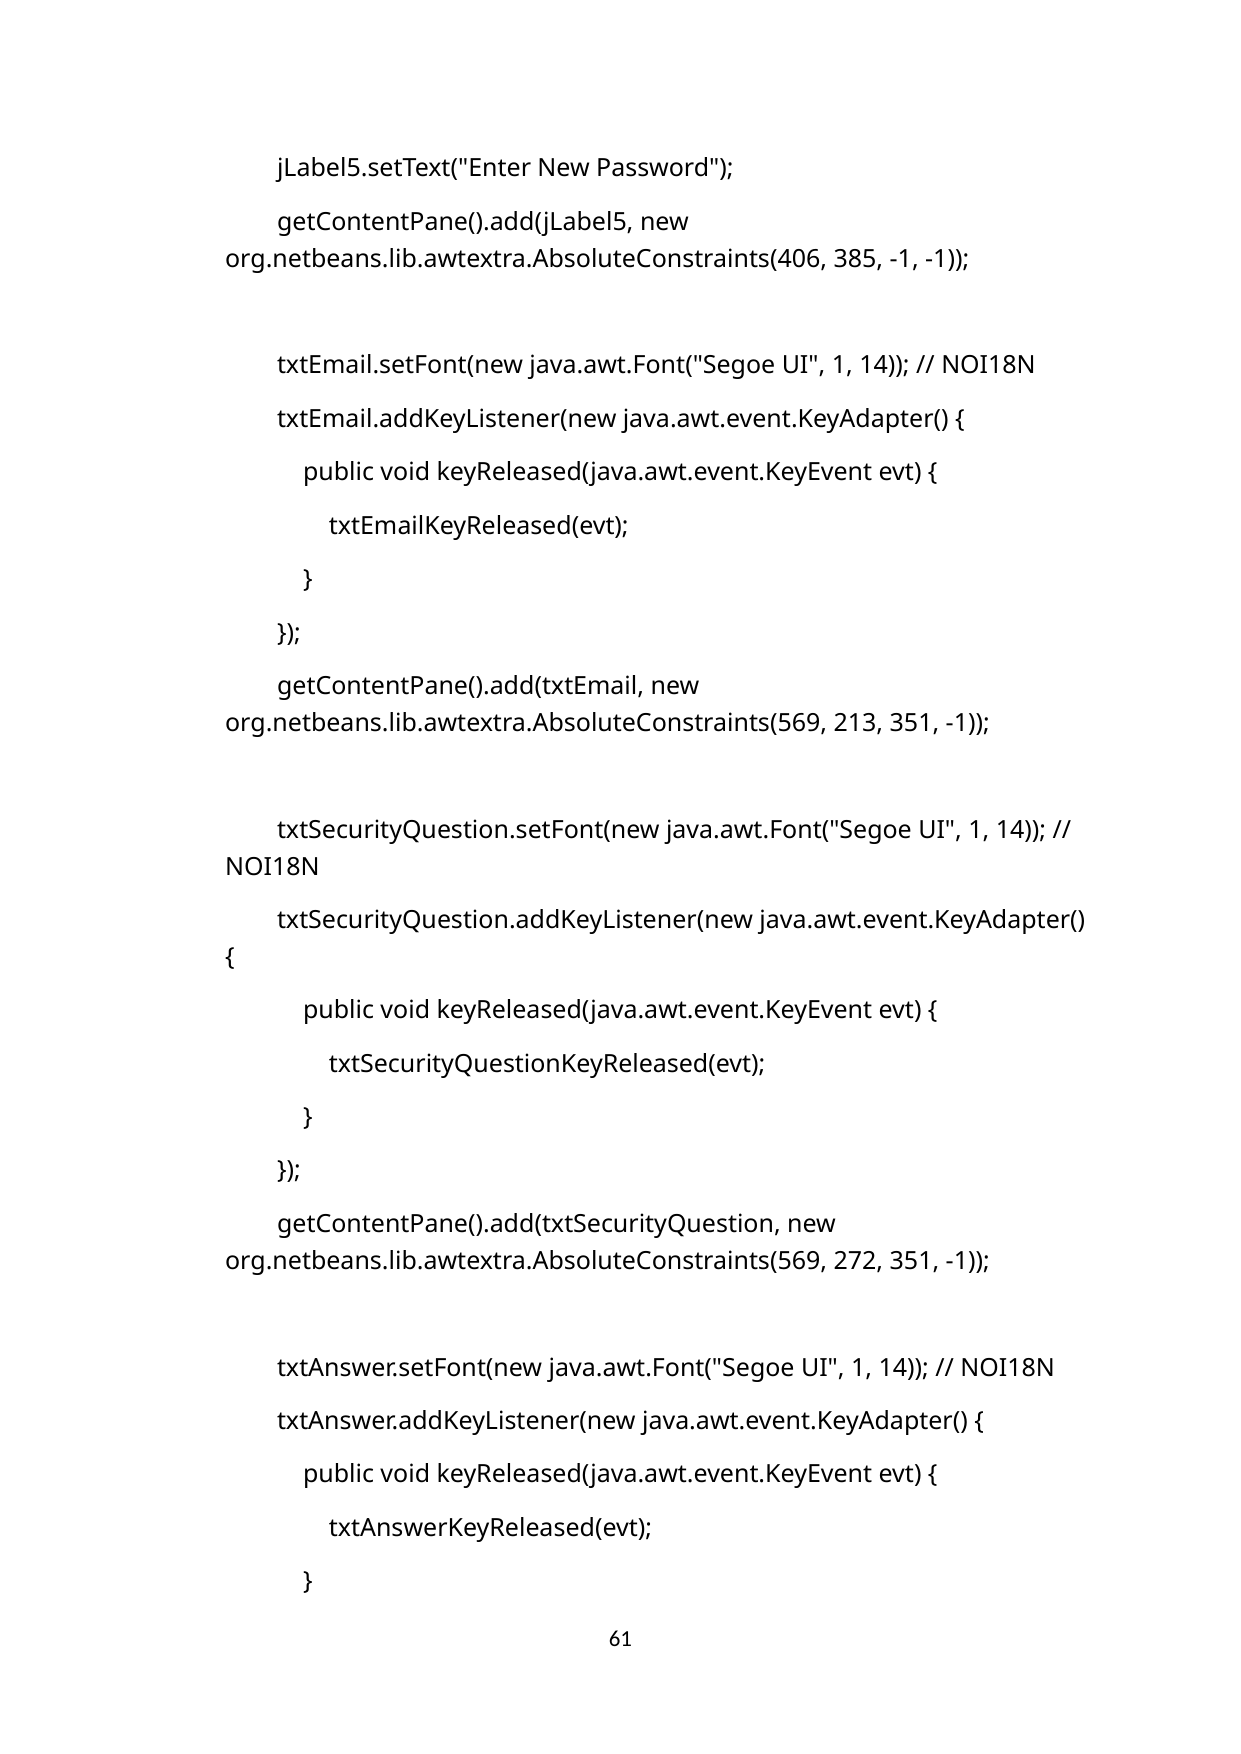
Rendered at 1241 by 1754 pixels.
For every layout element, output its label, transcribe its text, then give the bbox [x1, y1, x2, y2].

text txtEmail.setFont(new java.awt.Font("Segoe UI", 1, 14)); // NOI18N [225, 347, 1090, 381]
text } [225, 1099, 1090, 1133]
text } [225, 561, 1090, 595]
text getContentPane().add(txtEmail, new org.netbeans.lib.awtextra.AbsoluteConstraints(569, 213, 351, -1)); [225, 668, 1090, 738]
text txtEmailKeyReleased(evt); [225, 507, 1090, 541]
text getContentPane().add(txtSecurityQuestion, new org.netbeans.lib.awtextra.AbsoluteConstraints(569, 272, 351, -1)); [225, 1206, 1090, 1276]
text getContentPane().add(jLabel5, new org.netbeans.lib.awtextra.AbsoluteConstraints(406, 385, -1, -1)); [225, 203, 1090, 274]
text txtSecurityQuestion.setFont(new java.awt.Font("Segoe UI", 1, 14)); // NOI18N [225, 811, 1090, 882]
text }); [225, 614, 1090, 648]
text jLabel5.setText("Enter New Password"); [225, 150, 1090, 184]
text txtAnswerKeyReleased(evt); [225, 1509, 1090, 1543]
text public void keyReleased(java.awt.event.KeyEvent evt) { [225, 454, 1090, 488]
text public void keyReleased(java.awt.event.KeyEvent evt) { [225, 992, 1090, 1026]
text txtAnswer.setFont(new java.awt.Font("Segoe UI", 1, 14)); // NOI18N [225, 1349, 1090, 1383]
text }); [225, 1152, 1090, 1186]
text } [225, 1563, 1090, 1597]
text txtSecurityQuestionKeyReleased(evt); [225, 1045, 1090, 1079]
text txtAnswer.addKeyListener(new java.awt.event.KeyAdapter() { [225, 1403, 1090, 1437]
text txtSecurityQuestion.addKeyListener(new java.awt.event.KeyAdapter() { [225, 902, 1090, 972]
text txtEmail.addKeyListener(new java.awt.event.KeyAdapter() { [225, 401, 1090, 434]
text public void keyReleased(java.awt.event.KeyEvent evt) { [225, 1456, 1090, 1490]
